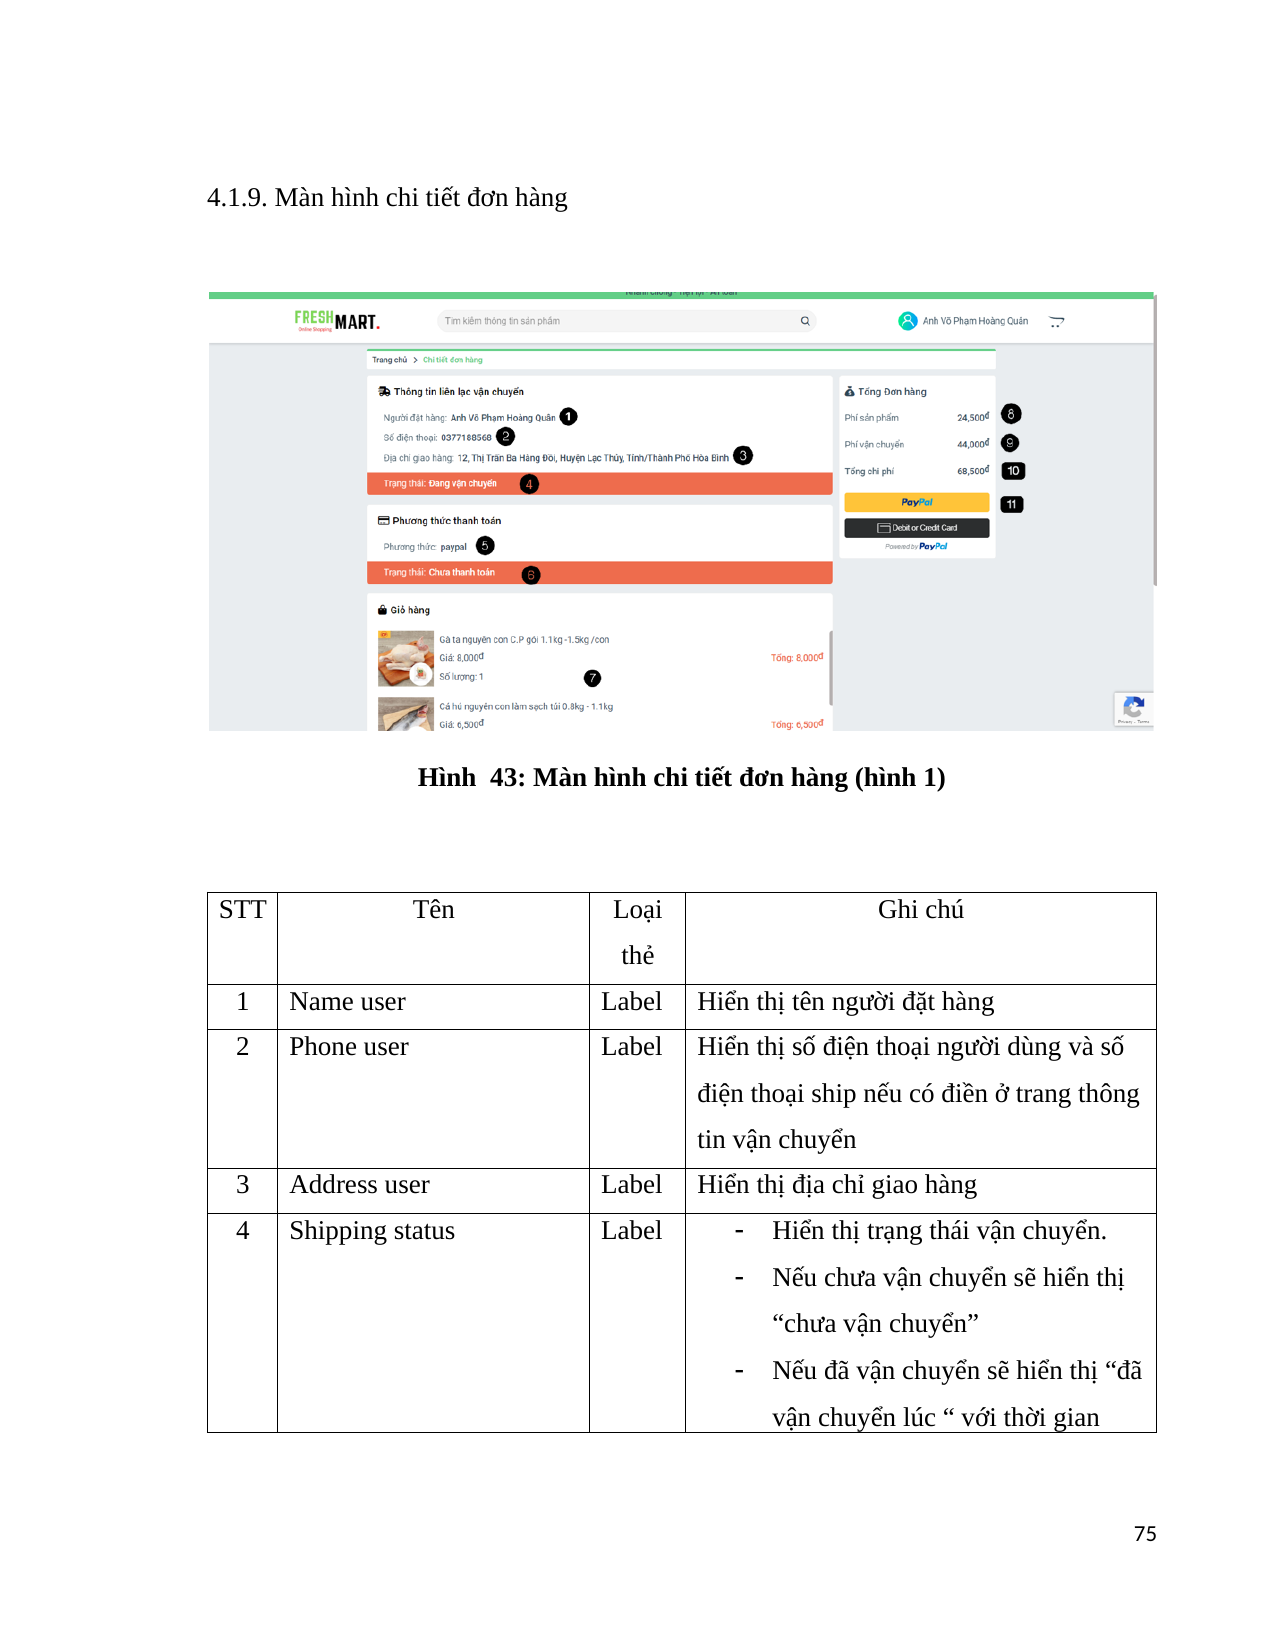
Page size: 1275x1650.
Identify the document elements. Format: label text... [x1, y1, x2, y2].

table_header Loại thẻ [590, 893, 685, 984]
picture [206, 291, 1157, 731]
table_header Tên [278, 893, 589, 984]
table_cell 4 [208, 1214, 277, 1432]
table_header STT [208, 893, 277, 984]
table_cell Label [590, 1214, 685, 1432]
subtitle 4.1.9. Màn hình chi tiết đơn hàng [207, 181, 1157, 212]
table_cell Hiển thị tên người đặt hàng [686, 985, 1156, 1029]
table_cell Label [590, 1169, 685, 1213]
table_cell Label [590, 1030, 685, 1168]
table_cell Name user [278, 985, 589, 1029]
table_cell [686, 1214, 1156, 1432]
table_cell Address user [278, 1169, 589, 1213]
table_cell Phone user [278, 1030, 589, 1168]
table_cell 2 [208, 1030, 277, 1168]
table_cell Hiển thị địa chỉ giao hàng [686, 1169, 1156, 1213]
table_cell 3 [208, 1169, 277, 1213]
table_cell Hiển thị số điện thoại người dùng và số điện thoại ship nếu có điền ở trang thông tin vận chuyển [686, 1030, 1156, 1168]
table_cell Label [590, 985, 685, 1029]
table_cell 1 [208, 985, 277, 1029]
table_cell Shipping status [278, 1214, 589, 1432]
table_header Ghi chú [686, 893, 1156, 984]
text Hình 43: Màn hình chi tiết đơn hàng (hình 1) [207, 761, 1157, 792]
